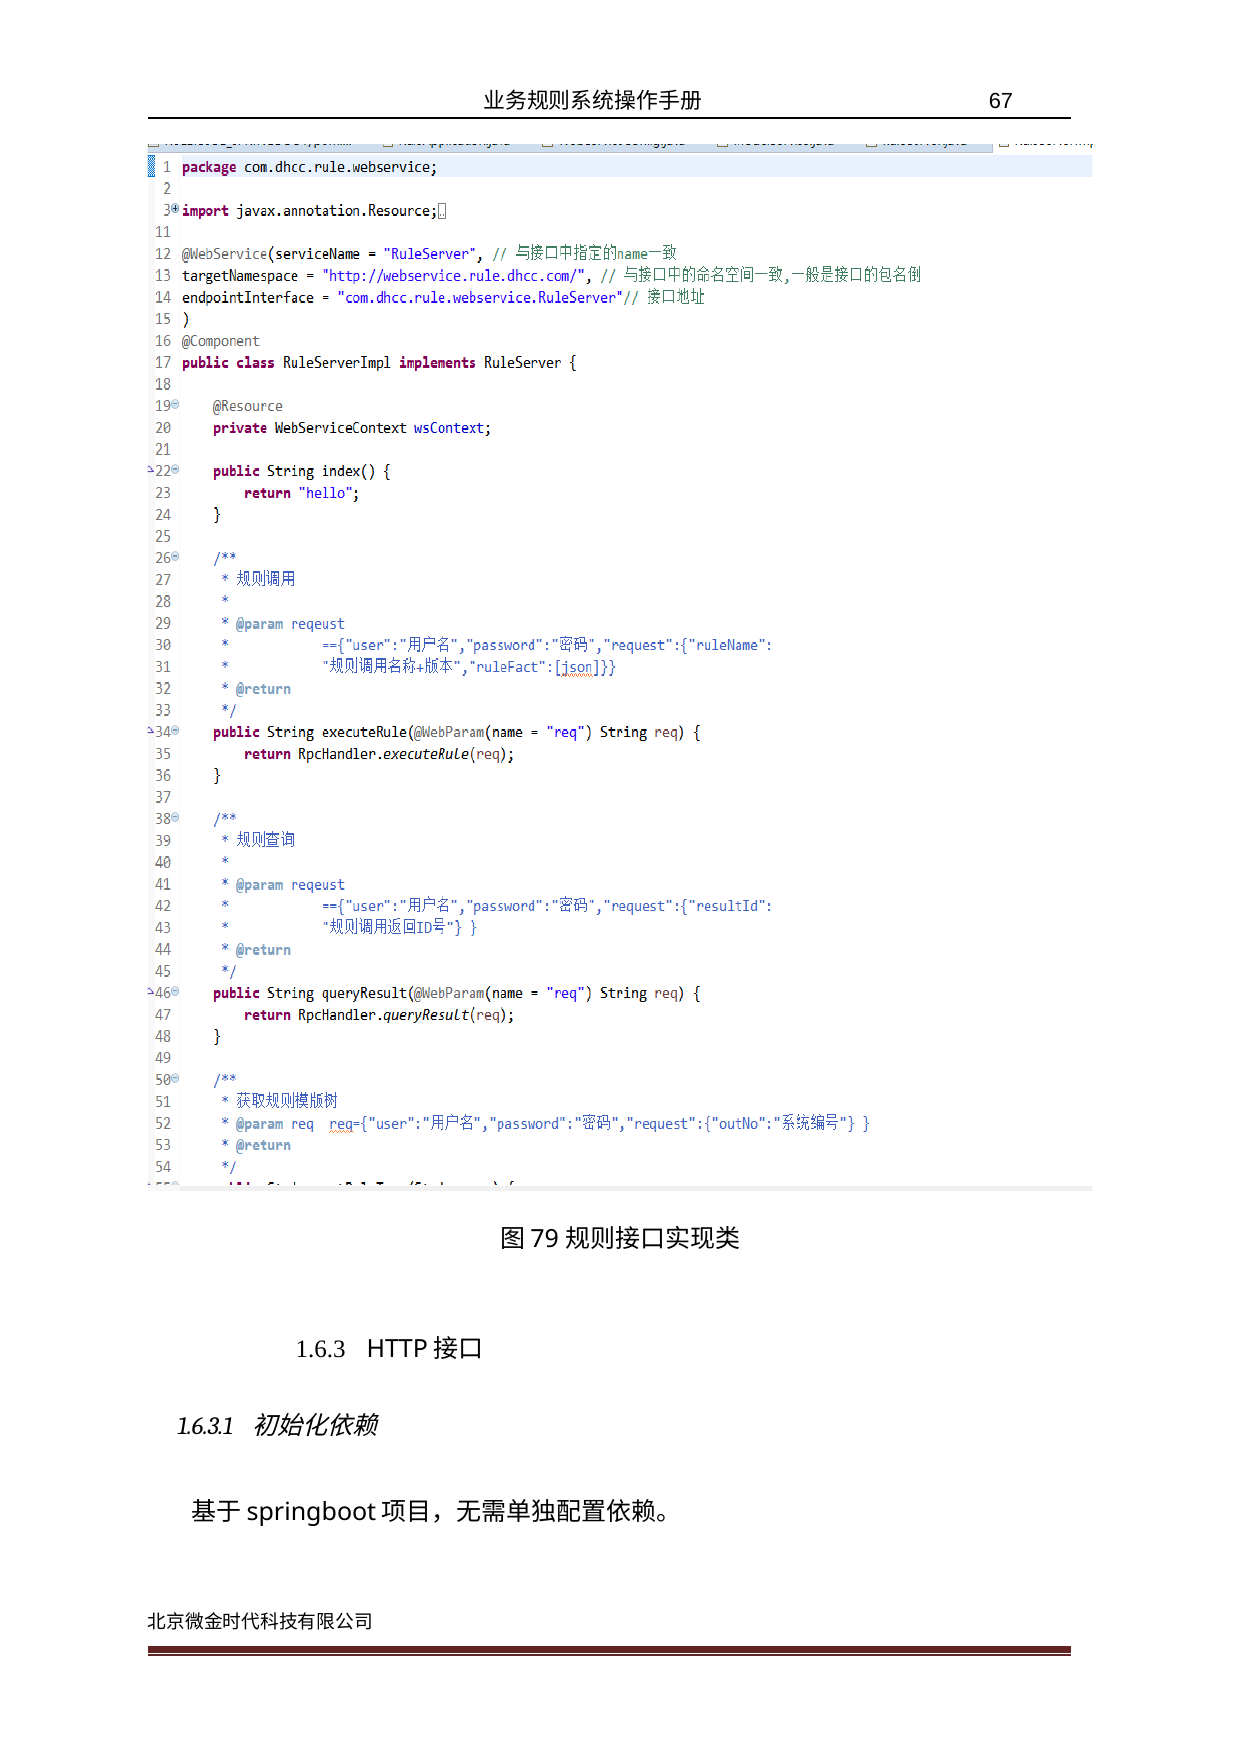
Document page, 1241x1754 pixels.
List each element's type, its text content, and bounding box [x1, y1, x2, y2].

text 图79 规则接口实现类 [148, 1204, 1092, 1269]
text 基于springboot项目，无需单独配置依赖。 [148, 1477, 1092, 1542]
subtitle HTTP接口 [295, 1314, 1067, 1379]
picture [147, 144, 1093, 1191]
subtitle 初始化依赖 [177, 1391, 1067, 1456]
